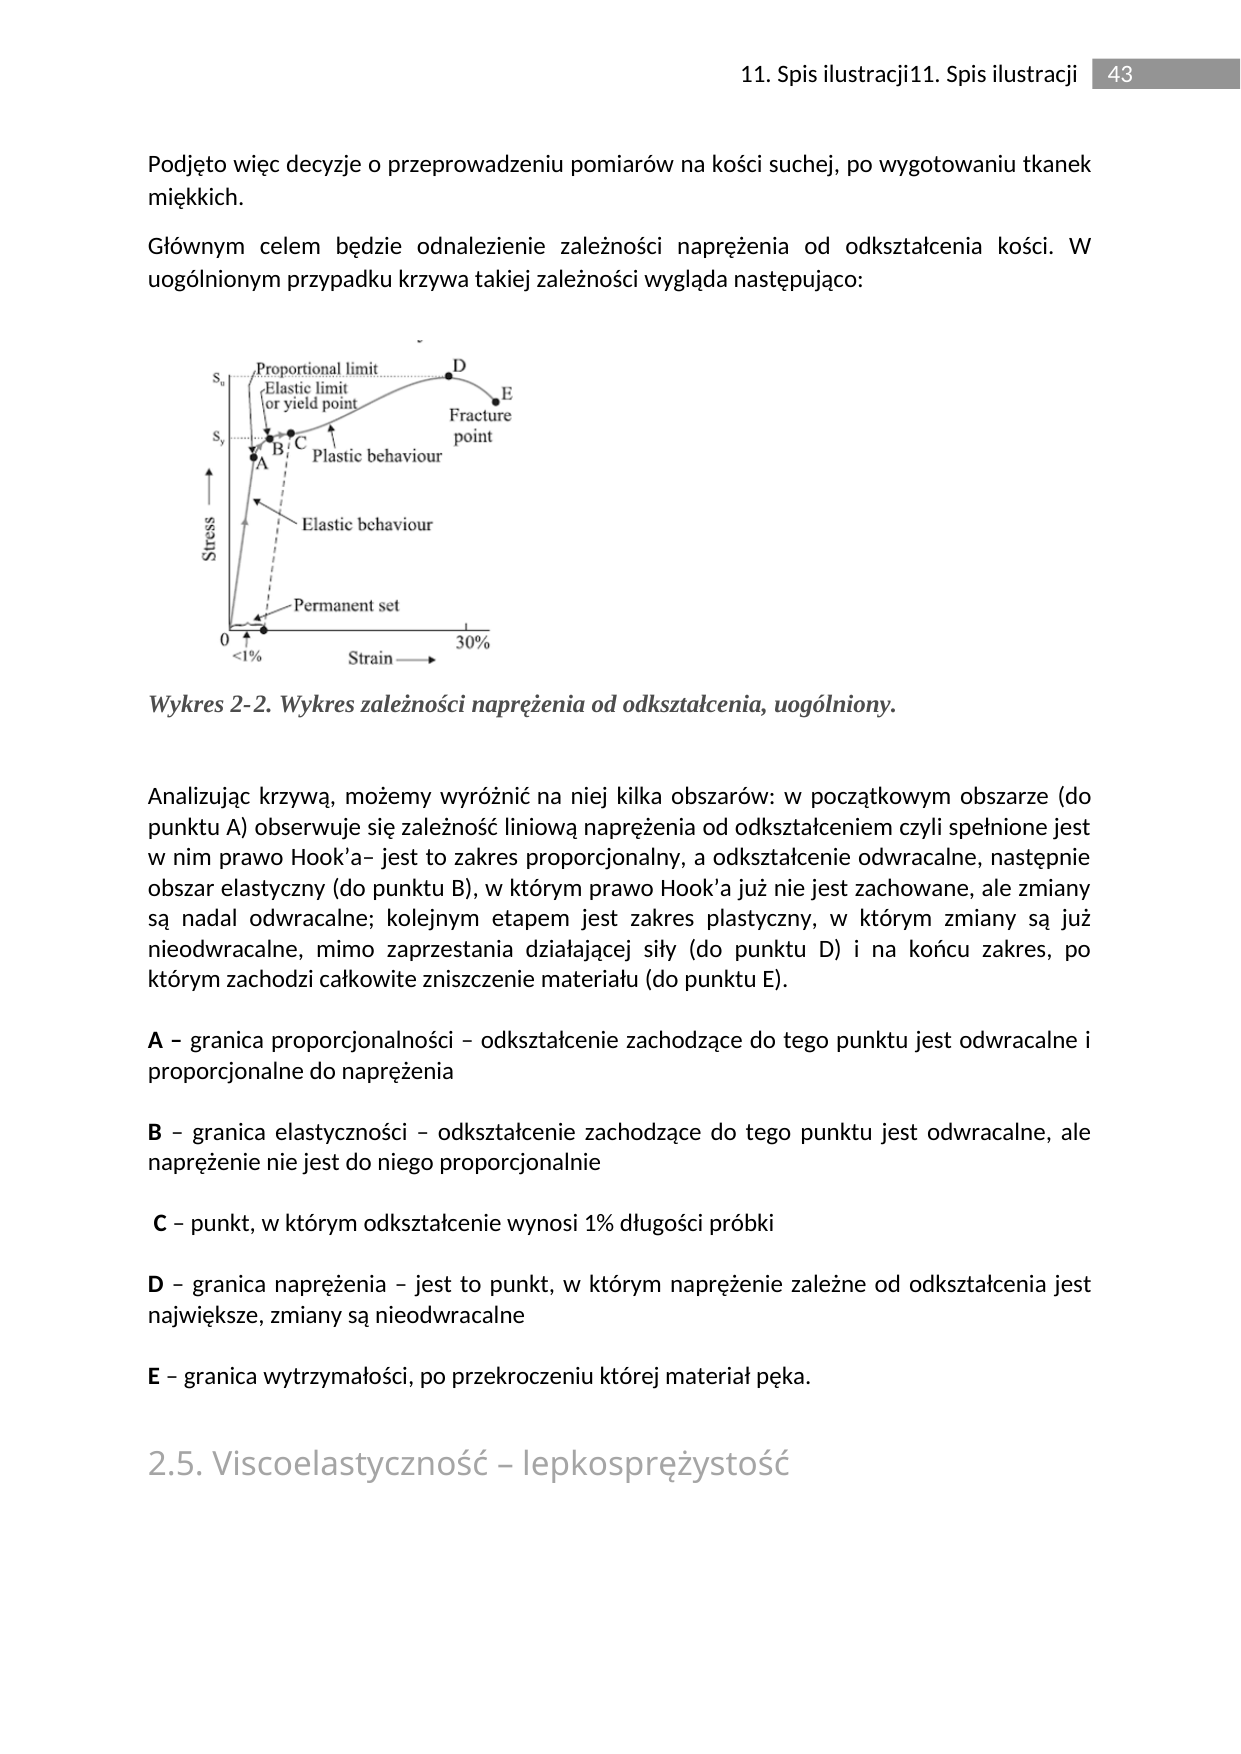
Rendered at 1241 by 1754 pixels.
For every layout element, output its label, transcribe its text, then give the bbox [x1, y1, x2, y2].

text B – granica elastyczności – odkształcenie zachodzące do tego punktu jest odwracalne, ale naprężenie nie jest do niego proporcjonalnie [148, 1116, 1092, 1177]
text Głównym celem będzie odnalezienie zależności naprężenia od odkształcenia kości. W uogólnionym przypadku krzywa takiej zależności wygląda następująco: [148, 230, 1092, 294]
subtitle 2.5. Viscoelastyczność – lepkosprężystość [148, 1440, 1092, 1486]
text Analizując krzywą, możemy wyróżnić na niej kilka obszarów: w początkowym obszarze (do punktu A) obserwuje się zależność liniową naprężenia od odkształceniem czyli spełnione jest w nim prawo Hook’a– jest to zakres proporcjonalny, a odkształcenie odwracalne, następnie obszar elastyczny (do punktu B), w którym prawo Hook’a już nie jest zachowane, ale zmiany są nadal odwracalne; kolejnym etapem jest zakres plastyczny, w którym zmiany są już nieodwracalne, mimo zaprzestania działającej siły (do punktu D) i na końcu zakres, po którym zachodzi całkowite zniszczenie materiału (do punktu E). [148, 780, 1092, 994]
text Podjęto więc decyzje o przeprowadzeniu pomiarów na kości suchej, po wygotowaniu tkanek miękkich. [148, 148, 1092, 211]
text D – granica naprężenia – jest to punkt, w którym naprężenie zależne od odkształcenia jest największe, zmiany są nieodwracalne [148, 1268, 1092, 1329]
text C – punkt, w którym odkształcenie wynosi 1% długości próbki [148, 1207, 1092, 1238]
text A – granica proporcjonalności – odkształcenie zachodzące do tego punktu jest odwracalne i proporcjonalne do naprężenia [148, 1024, 1092, 1085]
text E – granica wytrzymałości, po przekroczeniu której materiał pęka. [148, 1360, 1092, 1391]
picture [147, 340, 558, 671]
